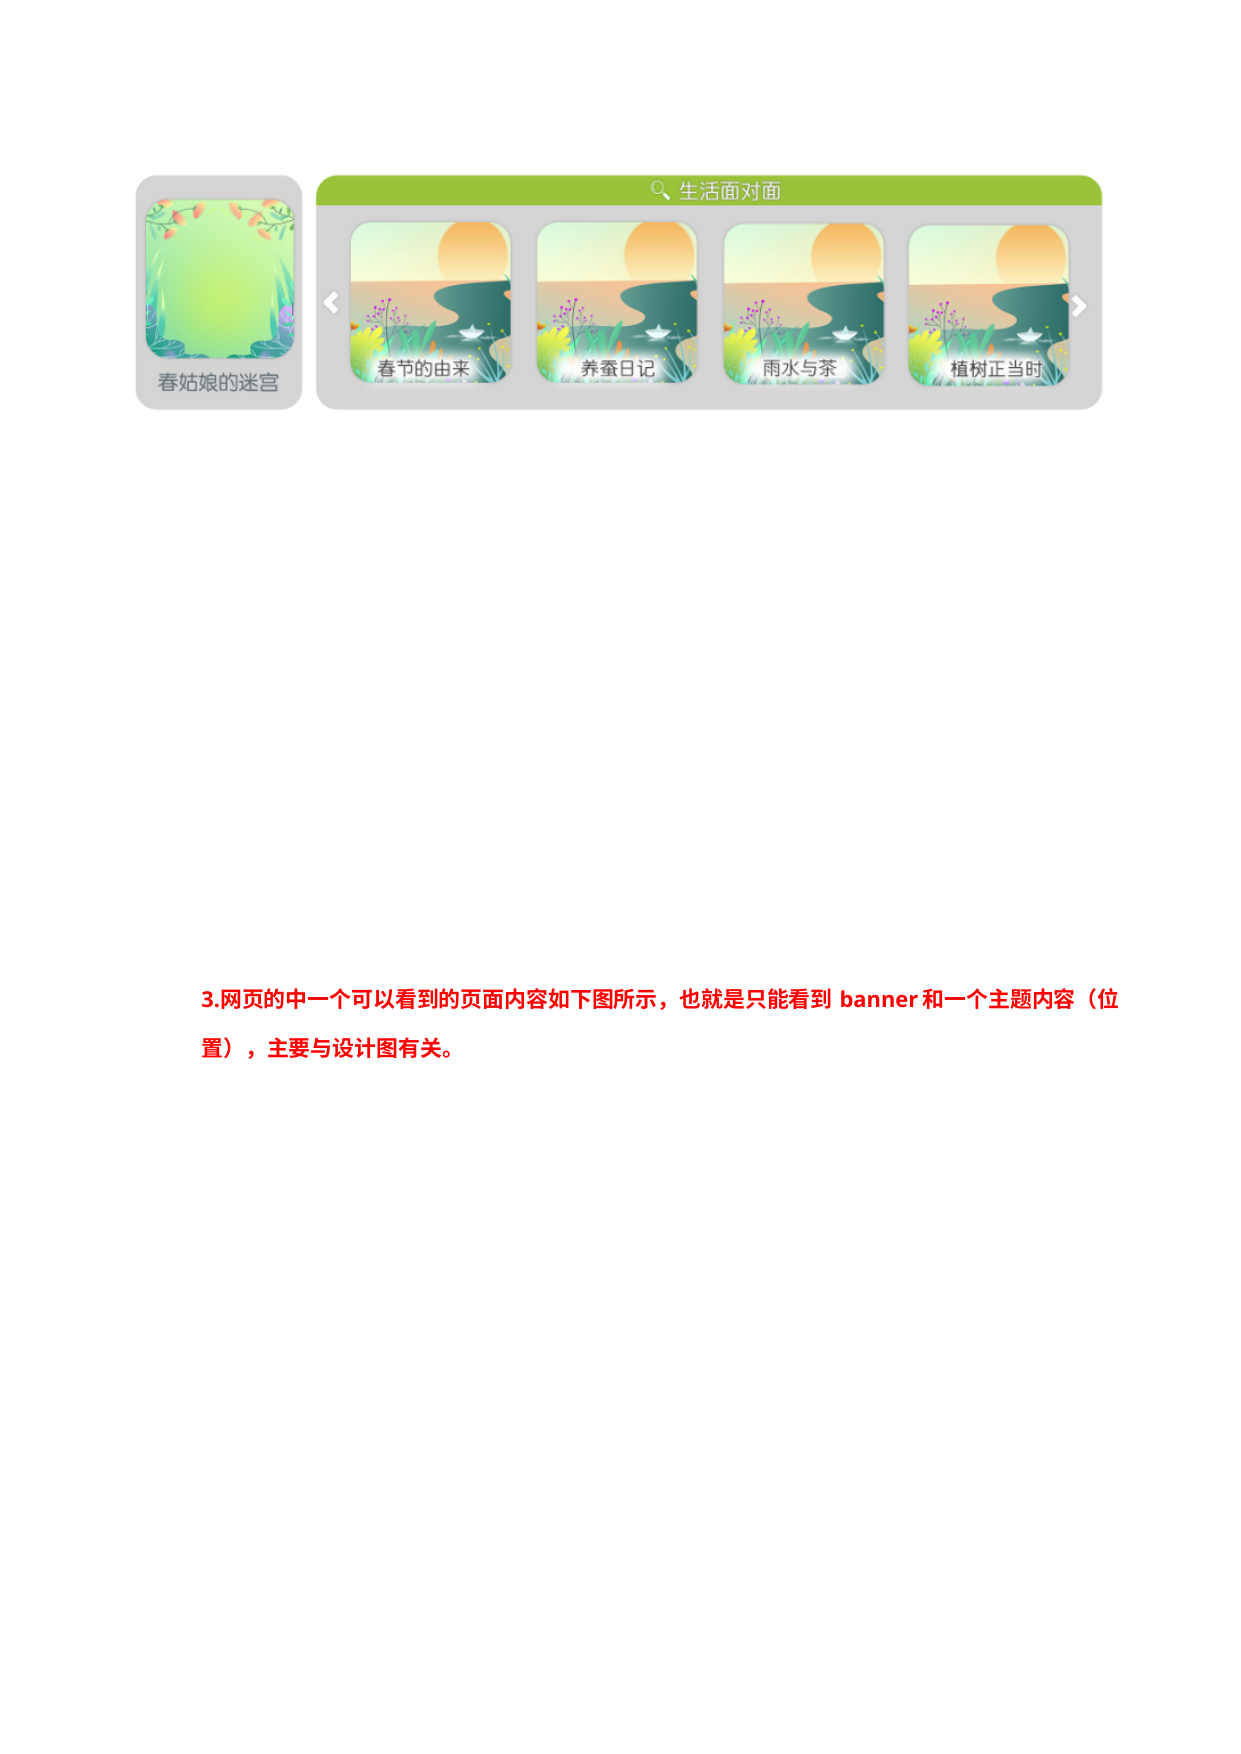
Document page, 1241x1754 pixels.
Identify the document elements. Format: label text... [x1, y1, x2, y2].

list 3.网页的中一个可以看到的页面内容如下图所示，也就是只能看到banner和一个主题内容（位置），主要与设计图有关。 [201, 981, 1120, 1063]
picture [120, 162, 1119, 416]
